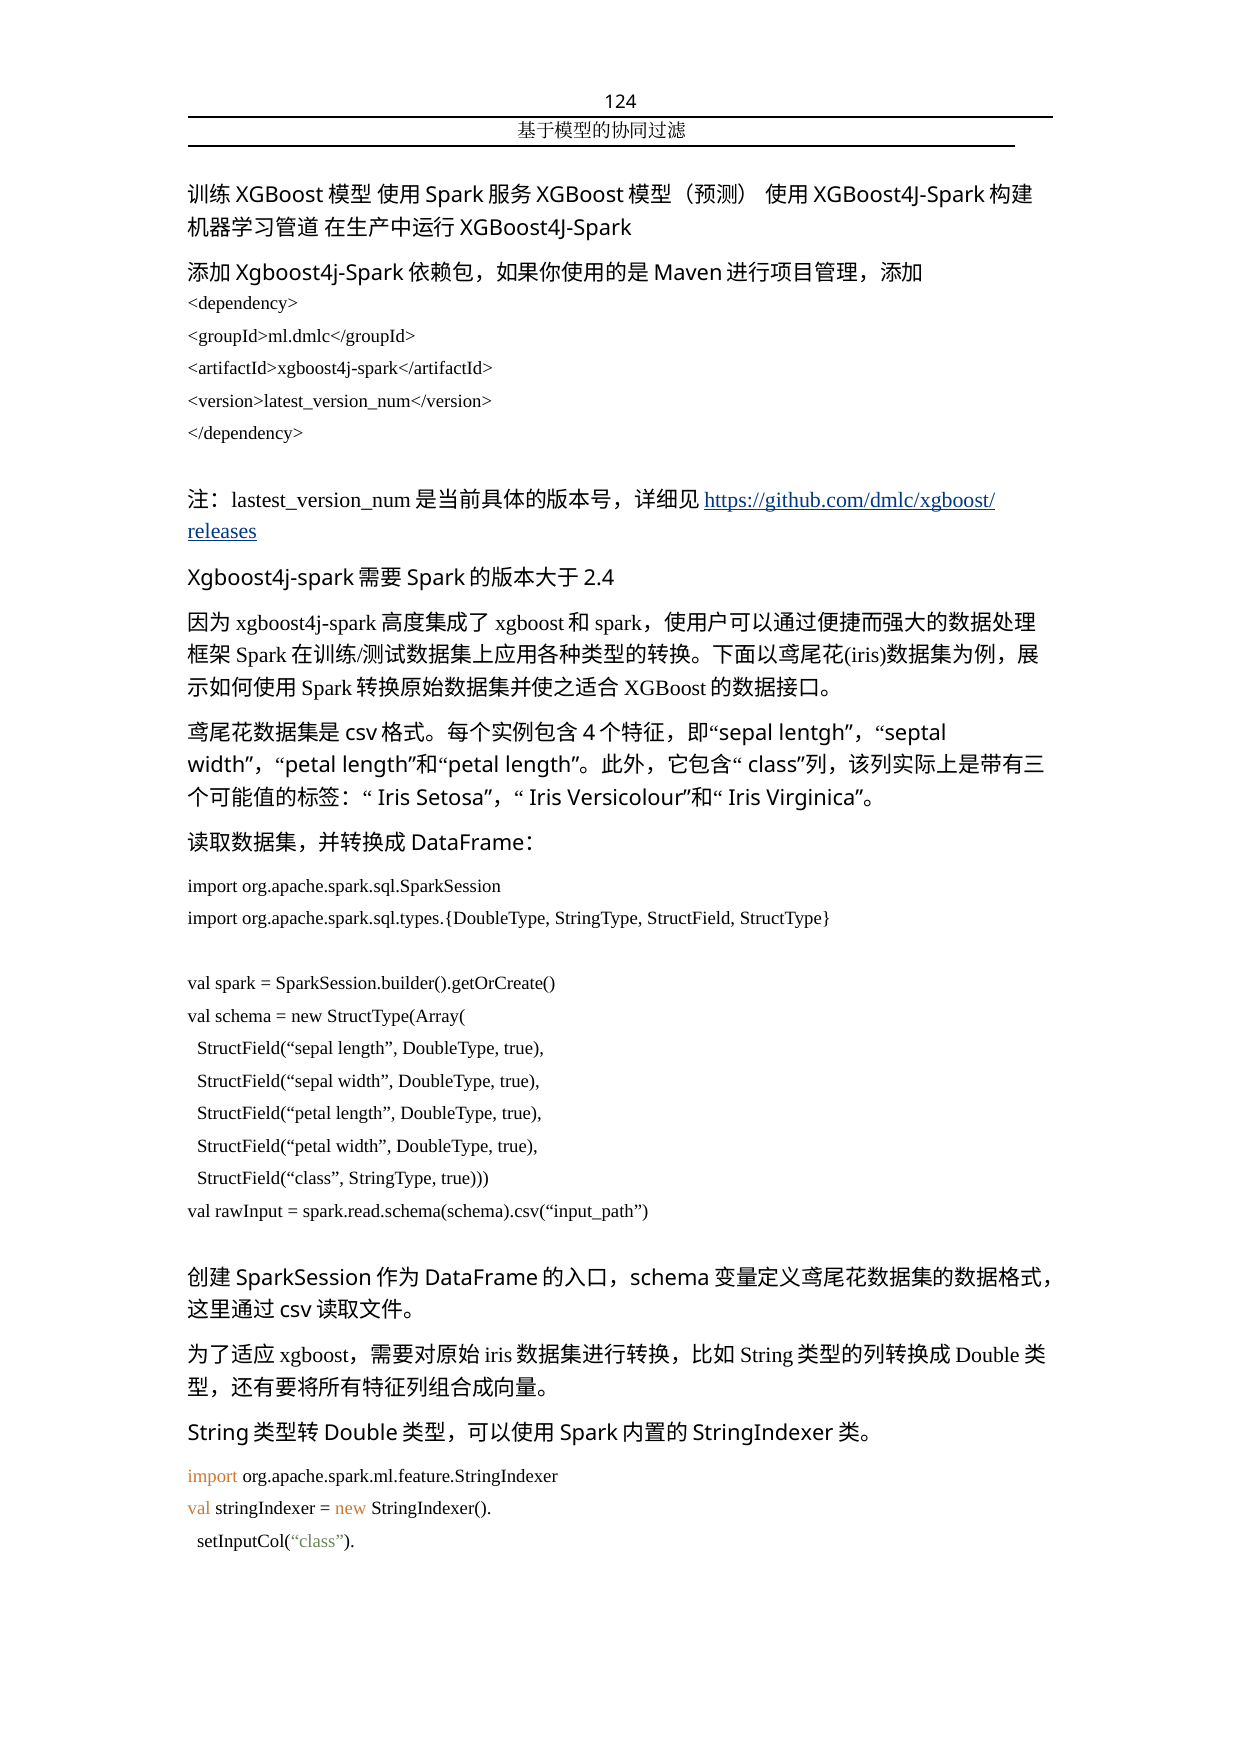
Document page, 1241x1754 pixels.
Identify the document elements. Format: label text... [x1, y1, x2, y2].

list <version>latest_version_num</version> [187, 384, 1053, 417]
list <artifactId>xgboost4j-spark</artifactId> [187, 352, 1053, 384]
text 注：lastest_version_num是当前具体的版本号，详细见https://github.com/dmlc/xgboost/releases [187, 482, 1053, 547]
text import org.apache.spark.sql.SparkSession import org.apache.spark.sql.types.{DoubleType, StringType, StructField, StructType} val spark = SparkSession.builder().getOrCreate() val schema = new StructType(Array( StructField(“sepal length”, DoubleType, true), StructField(“sepal width”, DoubleType, true), StructField(“petal length”, DoubleType, true), StructField(“petal width”, DoubleType, true), StructField(“class”, StringType, true))) val rawInput = spark.read.schema(schema).csv(“input_path”) [187, 869, 1053, 1227]
text 为了适应xgboost，需要对原始iris数据集进行转换，比如String类型的列转换成Double类型，还有要将所有特征列组合成向量。 [187, 1337, 1053, 1402]
list <groupId>ml.dmlc</groupId> [187, 319, 1053, 352]
list <dependency> [187, 287, 1053, 319]
text 创建SparkSession作为DataFrame的入口，schema变量定义鸢尾花数据集的数据格式，这里通过csv读取文件。 [187, 1259, 1053, 1324]
text Xgboost4j-spark需要Spark的版本大于2.4 [187, 559, 1053, 592]
text 鸢尾花数据集是csv格式。每个实例包含4个特征，即“sepal lentgh”，“septal width”，“petal length”和“petal length”。此外，它包含“ class”列，该列实际上是带有三个可能值的标签：“ Iris Setosa”，“ Iris Versicolour”和“ Iris Virginica”。 [187, 714, 1053, 812]
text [187, 1459, 1053, 1557]
list 添加Xgboost4j-Spark依赖包，如果你使用的是Maven进行项目管理，添加 [187, 254, 1053, 287]
text 读取数据集，并转换成DataFrame： [187, 824, 1053, 857]
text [187, 177, 1053, 242]
text String类型转Double类型，可以使用Spark内置的StringIndexer类。 [187, 1414, 1053, 1447]
text 因为xgboost4j-spark高度集成了xgboost和spark，使用户可以通过便捷而强大的数据处理框架Spark在训练/测试数据集上应用各种类型的转换。下面以鸢尾花(iris)数据集为例，展示如何使用Spark转换原始数据集并使之适合XGBoost的数据接口。 [187, 604, 1053, 702]
list </dependency> [187, 417, 1053, 449]
